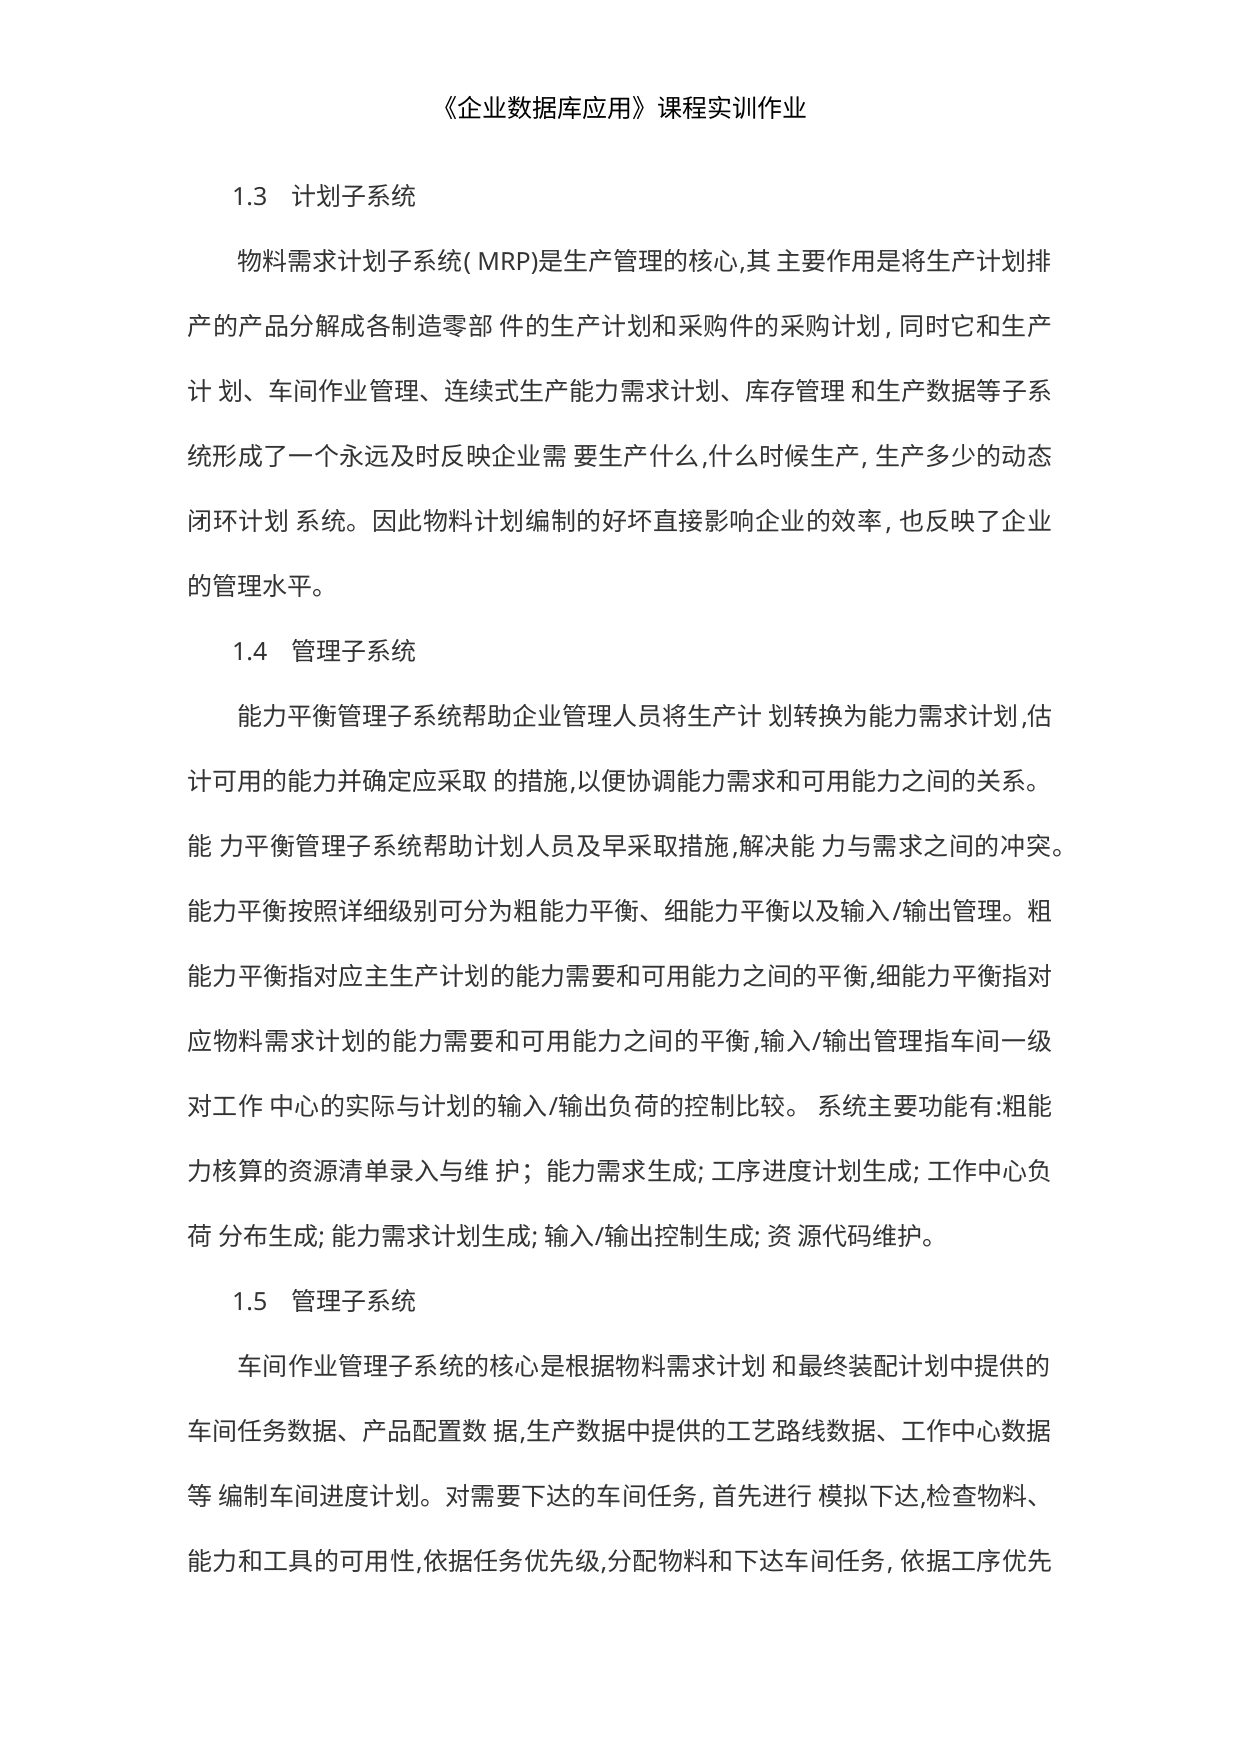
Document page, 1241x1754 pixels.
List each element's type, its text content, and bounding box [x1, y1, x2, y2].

text 物料需求计划子系统( MRP)是生产管理的核心,其 主要作用是将生产计划排产的产品分解成各制造零部 件的生产计划和采购件的采购计划, 同时它和生产计 划、车间作业管理、连续式生产能力需求计划、库存管理 和生产数据等子系统形成了一个永远及时反映企业需 要生产什么,什么时候生产, 生产多少的动态闭环计划 系统。因此物料计划编制的好坏直接影响企业的效率, 也反映了企业的管理水平。 [187, 227, 1053, 617]
list 管理子系统 [232, 1267, 1053, 1332]
list 计划子系统 [232, 162, 1053, 227]
text 能力平衡管理子系统帮助企业管理人员将生产计 划转换为能力需求计划,估计可用的能力并确定应采取 的措施,以便协调能力需求和可用能力之间的关系。能 力平衡管理子系统帮助计划人员及早采取措施,解决能 力与需求之间的冲突。能力平衡按照详细级别可分为粗能力平衡、细能力平衡以及输入/输出管理。粗能力平衡指对应主生产计划的能力需要和可用能力之间的平衡,细能力平衡指对应物料需求计划的能力需要和可用能力之间的平衡,输入/输出管理指车间一级对工作 中心的实际与计划的输入/输出负荷的控制比较。 系统主要功能有:粗能力核算的资源清单录入与维 护；能力需求生成; 工序进度计划生成; 工作中心负荷 分布生成; 能力需求计划生成; 输入/输出控制生成; 资 源代码维护。 [187, 682, 1053, 1267]
list 管理子系统 [232, 617, 1053, 682]
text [187, 1332, 1053, 1592]
